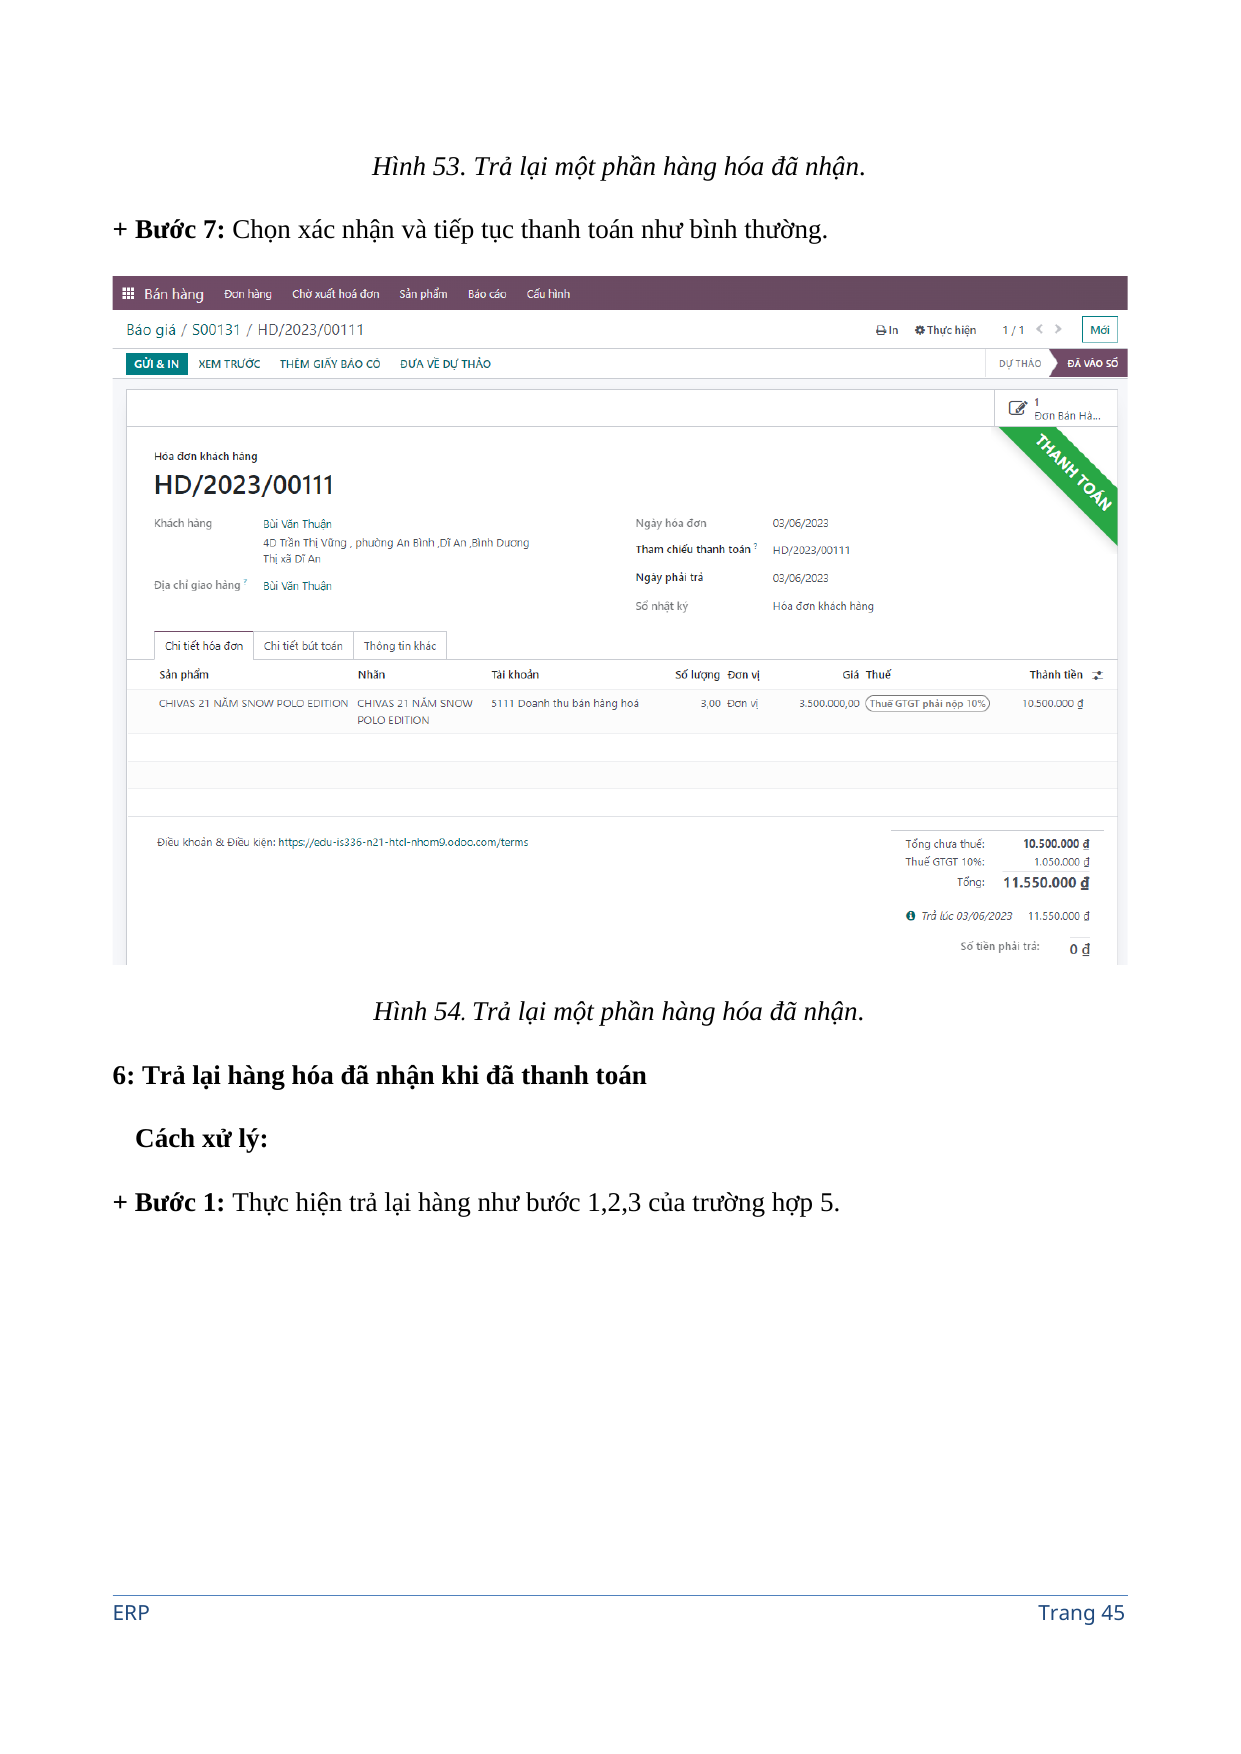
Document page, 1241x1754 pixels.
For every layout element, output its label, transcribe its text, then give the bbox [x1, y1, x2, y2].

text 6: Trả lại hàng hóa đã nhận khi đã thanh toán [112, 1059, 1128, 1090]
text Hình 54. Trả lại một phần hàng hóa đã nhận. [112, 995, 1128, 1027]
text + Bước 1: Thực hiện trả lại hàng như bước 1,2,3 của trường hợp 5. [112, 1186, 1128, 1217]
text Hình 53. Trả lại một phần hàng hóa đã nhận. [112, 150, 1128, 181]
text + Bước 7: Chọn xác nhận và tiếp tục thanh toán như bình thường. [112, 213, 1128, 244]
text Cách xử lý: [135, 1122, 1128, 1153]
picture [112, 276, 1128, 965]
